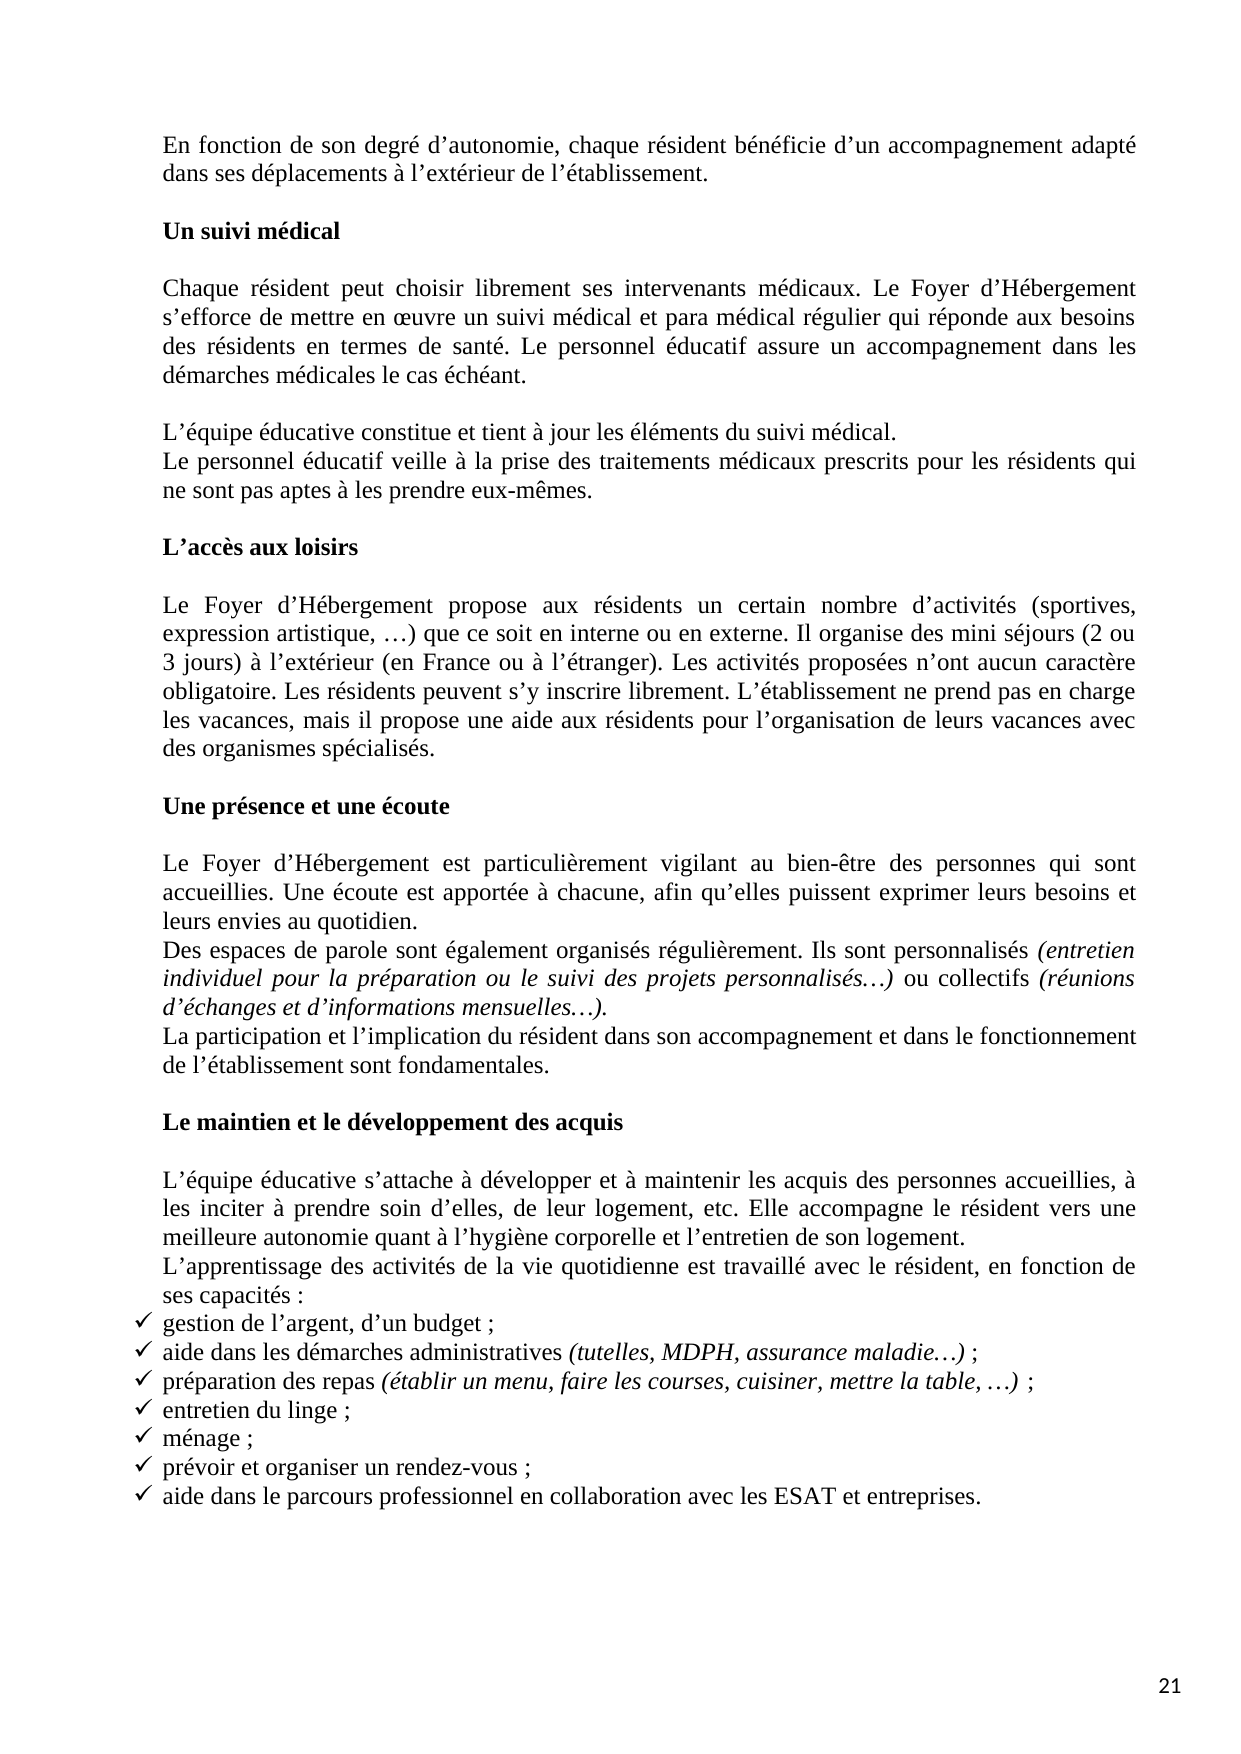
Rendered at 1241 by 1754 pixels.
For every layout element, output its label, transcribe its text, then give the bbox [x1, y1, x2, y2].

text Le maintien et le développement des acquis [162, 1107, 1137, 1136]
text Un suivi médical [162, 216, 1137, 245]
text Le personnel éducatif veille à la prise des traitements médicaux prescrits pour les résidents qui ne sont pas aptes à les prendre eux-mêmes. [162, 446, 1137, 503]
text Le Foyer d’Hébergement propose aux résidents un certain nombre d’activités (sportives, expression artistique, …) que ce soit en interne ou en externe. Il organise des mini séjours (2 ou 3 jours) à l’extérieur (en France ou à l’étranger). Les activités proposées n’ont aucun caractère obligatoire. Les résidents peuvent s’y inscrire librement. L’établissement ne prend pas en charge les vacances, mais il propose une aide aux résidents pour l’organisation de leurs vacances avec des organismes spécialisés. [162, 590, 1137, 762]
list préparation des repas (établir un menu, faire les courses, cuisiner, mettre la table, …) ; [133, 1366, 1137, 1395]
text La participation et l’implication du résident dans son accompagnement et dans le fonctionnement de l’établissement sont fondamentales. [162, 1021, 1137, 1078]
text Des espaces de parole sont également organisés régulièrement. Ils sont personnalisés (entretien individuel pour la préparation ou le suivi des projets personnalisés…) ou collectifs (réunions d’échanges et d’informations mensuelles…). [162, 935, 1137, 1021]
text L’équipe éducative constitue et tient à jour les éléments du suivi médical. [162, 417, 1137, 446]
text L’accès aux loisirs [162, 532, 1137, 561]
list aide dans le parcours professionnel en collaboration avec les ESAT et entreprises. [133, 1481, 1137, 1510]
list entretien du linge ; [133, 1395, 1137, 1423]
text Une présence et une écoute [162, 791, 1137, 820]
list prévoir et organiser un rendez-vous ; [133, 1452, 1137, 1481]
list ménage ; [133, 1423, 1137, 1452]
text Le Foyer d’Hébergement est particulièrement vigilant au bien-être des personnes qui sont accueillies. Une écoute est apportée à chacune, afin qu’elles puissent exprimer leurs besoins et leurs envies au quotidien. [162, 848, 1137, 935]
text L’apprentissage des activités de la vie quotidienne est travaillé avec le résident, en fonction de ses capacités : [162, 1251, 1137, 1308]
list aide dans les démarches administratives (tutelles, MDPH, assurance maladie…) ; [133, 1337, 1137, 1366]
text L’équipe éducative s’attache à développer et à maintenir les acquis des personnes accueillies, à les inciter à prendre soin d’elles, de leur logement, etc. Elle accompagne le résident vers une meilleure autonomie quant à l’hygiène corporelle et l’entretien de son logement. [162, 1165, 1137, 1251]
list gestion de l’argent, d’un budget ; [133, 1308, 1137, 1337]
text Chaque résident peut choisir librement ses intervenants médicaux. Le Foyer d’Hébergement s’efforce de mettre en œuvre un suivi médical et para médical régulier qui réponde aux besoins des résidents en termes de santé. Le personnel éducatif assure un accompagnement dans les démarches médicales le cas échéant. [162, 273, 1137, 388]
text En fonction de son degré d’autonomie, chaque résident bénéficie d’un accompagnement adapté dans ses déplacements à l’extérieur de l’établissement. [162, 130, 1137, 187]
